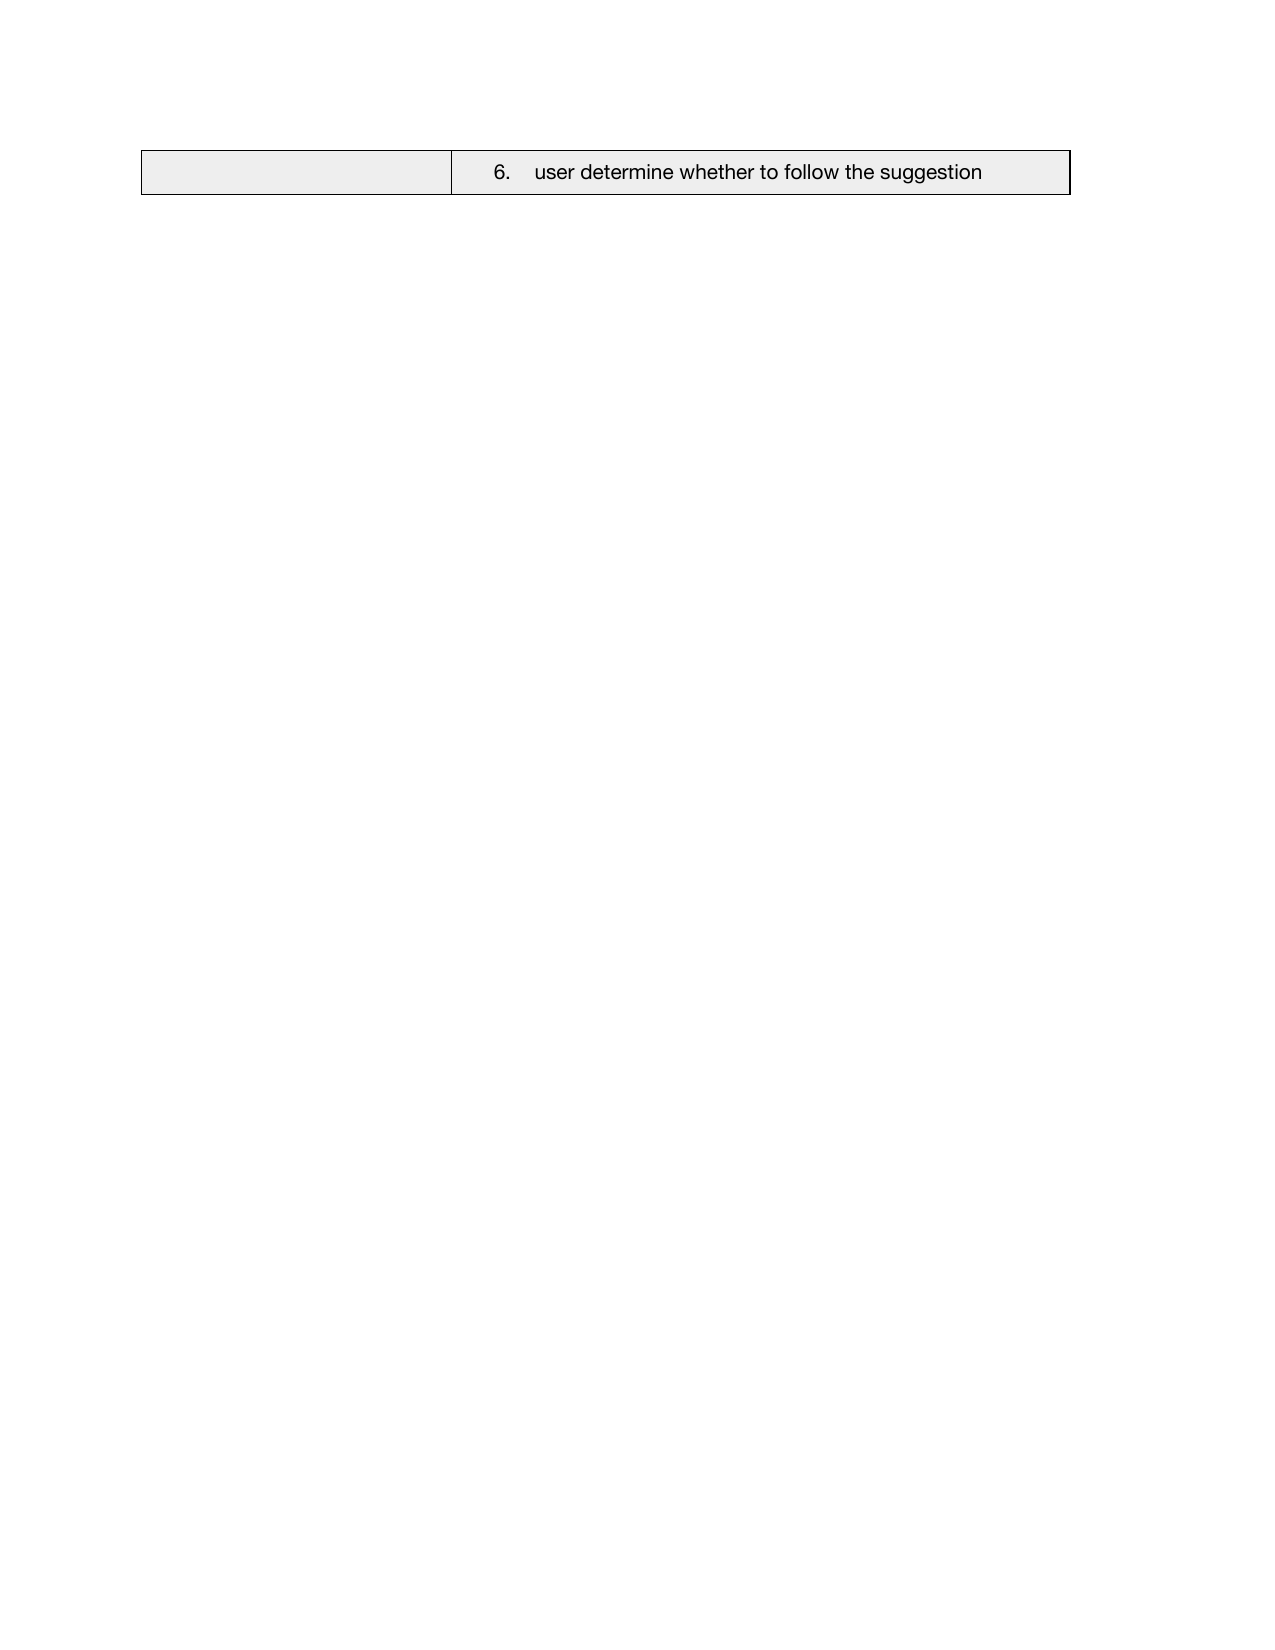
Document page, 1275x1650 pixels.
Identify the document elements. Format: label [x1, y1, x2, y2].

table_cell [452, 151, 1069, 194]
table_cell [142, 151, 451, 194]
